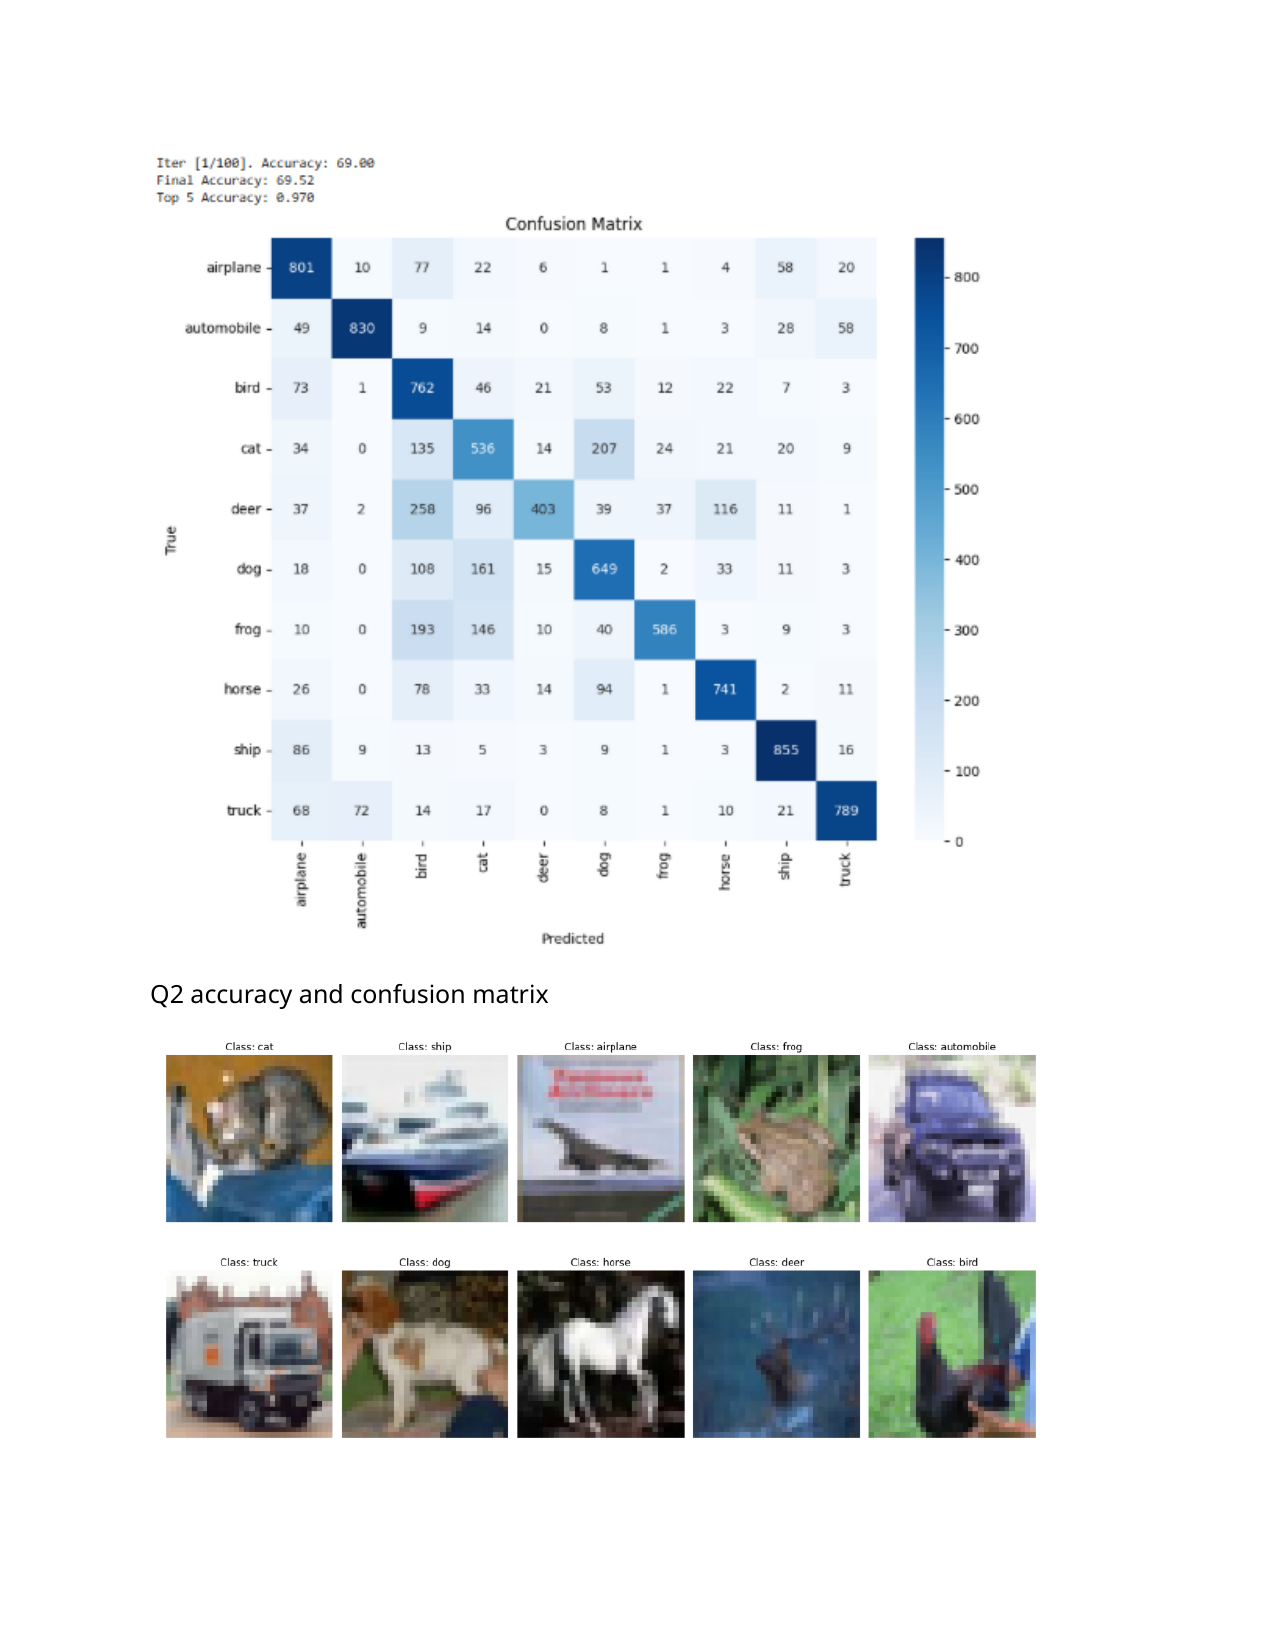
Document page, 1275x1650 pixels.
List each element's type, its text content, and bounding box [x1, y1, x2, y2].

picture [150, 1032, 1042, 1445]
text Q2 accuracy and confusion matrix [150, 977, 1125, 1011]
picture [150, 150, 1002, 955]
